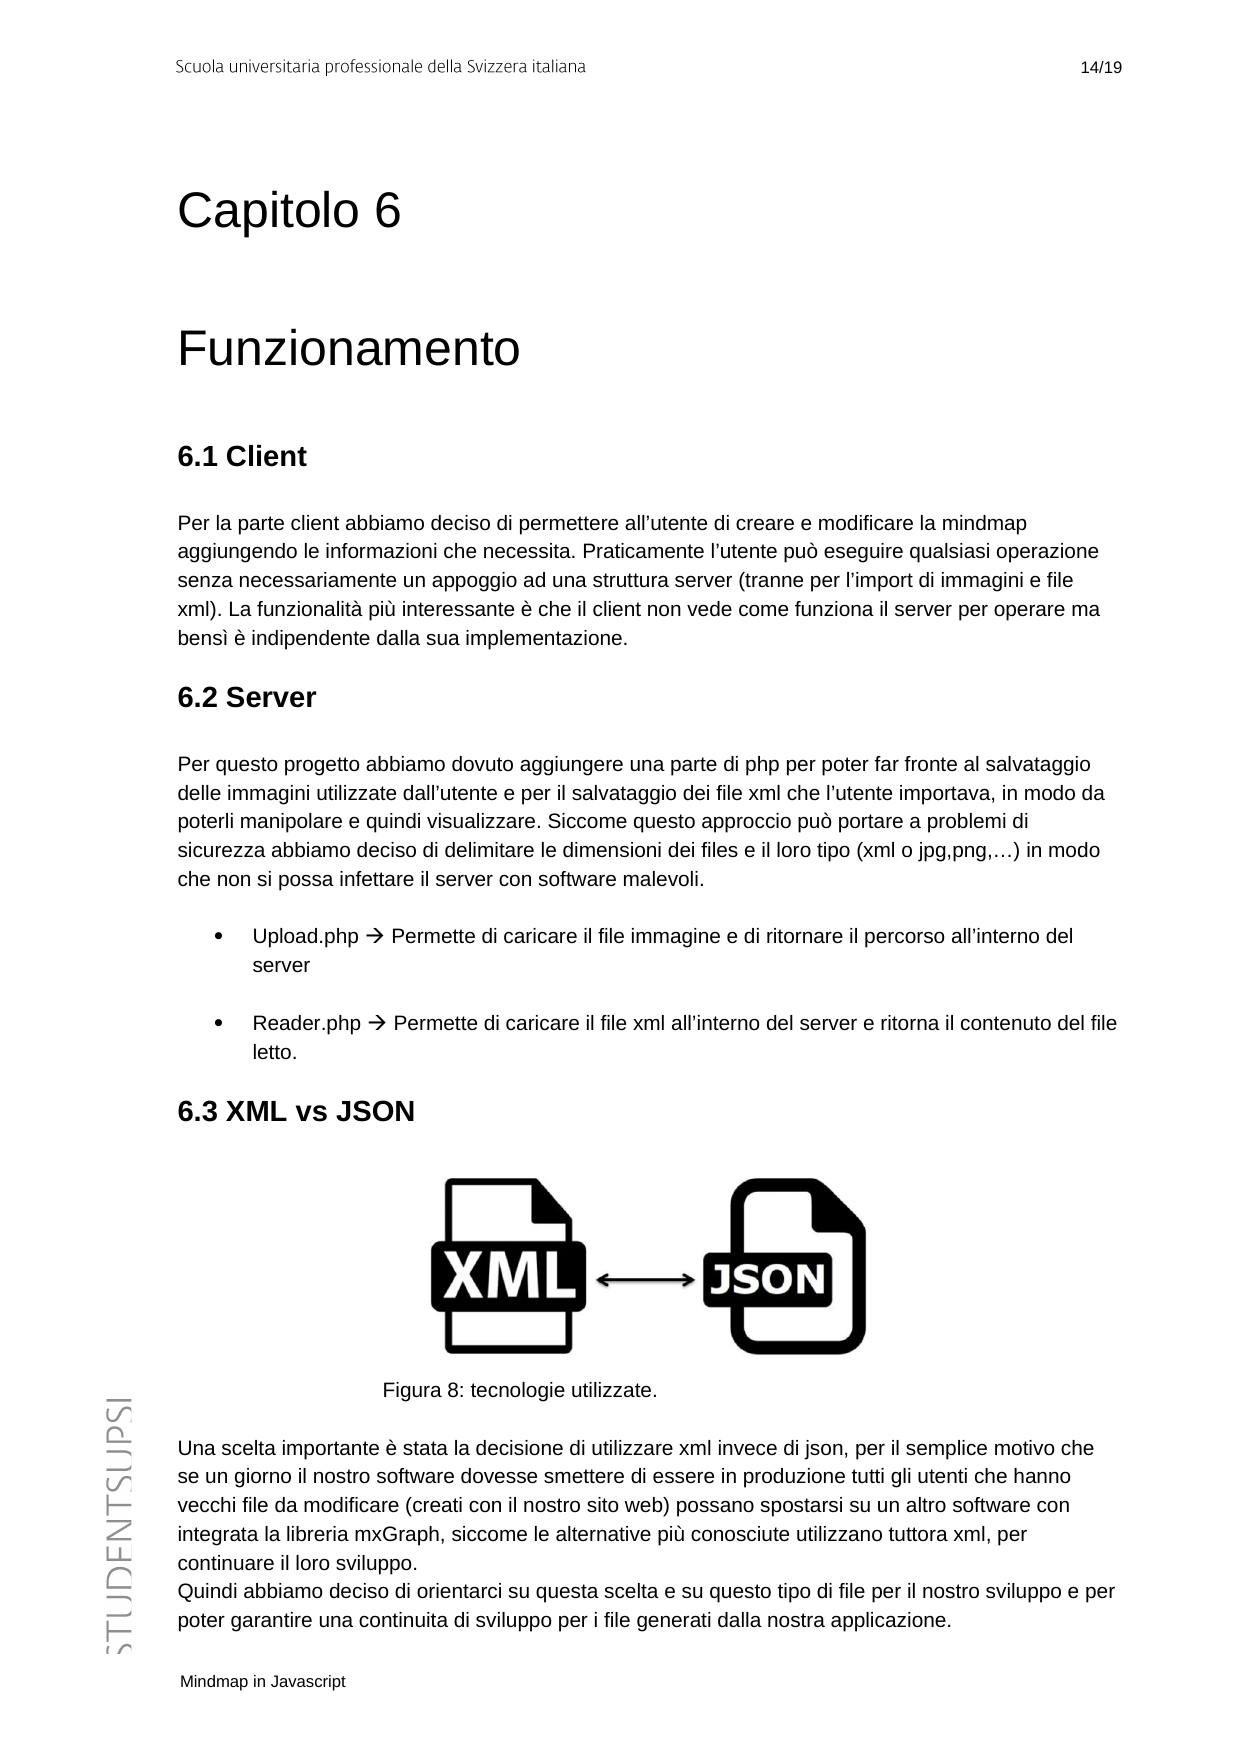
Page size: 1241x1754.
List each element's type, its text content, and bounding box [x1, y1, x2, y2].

text 6.1 Client [177, 439, 1122, 472]
picture [106, 1399, 132, 1654]
picture [168, 53, 602, 80]
list Upload.php Permette di caricare il file immagine e di ritornare il percorso all’interno del server [215, 924, 1122, 977]
text Figura 8: tecnologie utilizzate. [177, 1378, 1122, 1402]
text Per la parte client abbiamo deciso di permettere all’utente di creare e modificare la mindmap aggiungendo le informazioni che necessita. Praticamente l’utente può eseguire qualsiasi operazione senza necessariamente un appoggio ad una struttura server (tranne per l’import di immagini e file xml). La funzionalità più interessante è che il client non vede come funziona il server per operare ma bensì è indipendente dalla sua implementazione. [177, 510, 1122, 649]
text Una scelta importante è stata la decisione di utilizzare xml invece di json, per il semplice motivo che se un giorno il nostro software dovesse smettere di essere in produzione tutti gli utenti che hanno vecchi file da modificare (creati con il nostro sito web) possano spostarsi su un altro software con integrata la libreria mxGraph, siccome le alternative più conosciute utilizzano tuttora xml, per continuare il loro sviluppo. [177, 1436, 1122, 1574]
text Funzionamento [177, 318, 1122, 376]
text Capitolo 6 [177, 180, 1122, 238]
text Per questo progetto abbiamo dovuto aggiungere una parte di php per poter far fronte al salvataggio delle immagini utilizzate dall’utente e per il salvataggio dei file xml che l’utente importava, in modo da poterli manipolare e quindi visualizzare. Siccome questo approccio può portare a problemi di sicurezza abbiamo deciso di delimitare le dimensioni dei files e il loro tipo (xml o jpg,png,…) in modo che non si possa infettare il server con software malevoli. [177, 752, 1122, 891]
text 6.3 XML vs JSON [177, 1094, 1122, 1128]
text Quindi abbiamo deciso di orientarci su questa scelta e su questo tipo di file per il nostro sviluppo e per poter garantire una continuita di sviluppo per i file generati dalla nostra applicazione. [177, 1579, 1122, 1632]
list Reader.php Permette di caricare il file xml all’interno del server e ritorna il contenuto del file letto. [215, 1011, 1122, 1063]
picture [423, 1165, 877, 1370]
text 6.2 Server [177, 680, 1122, 713]
